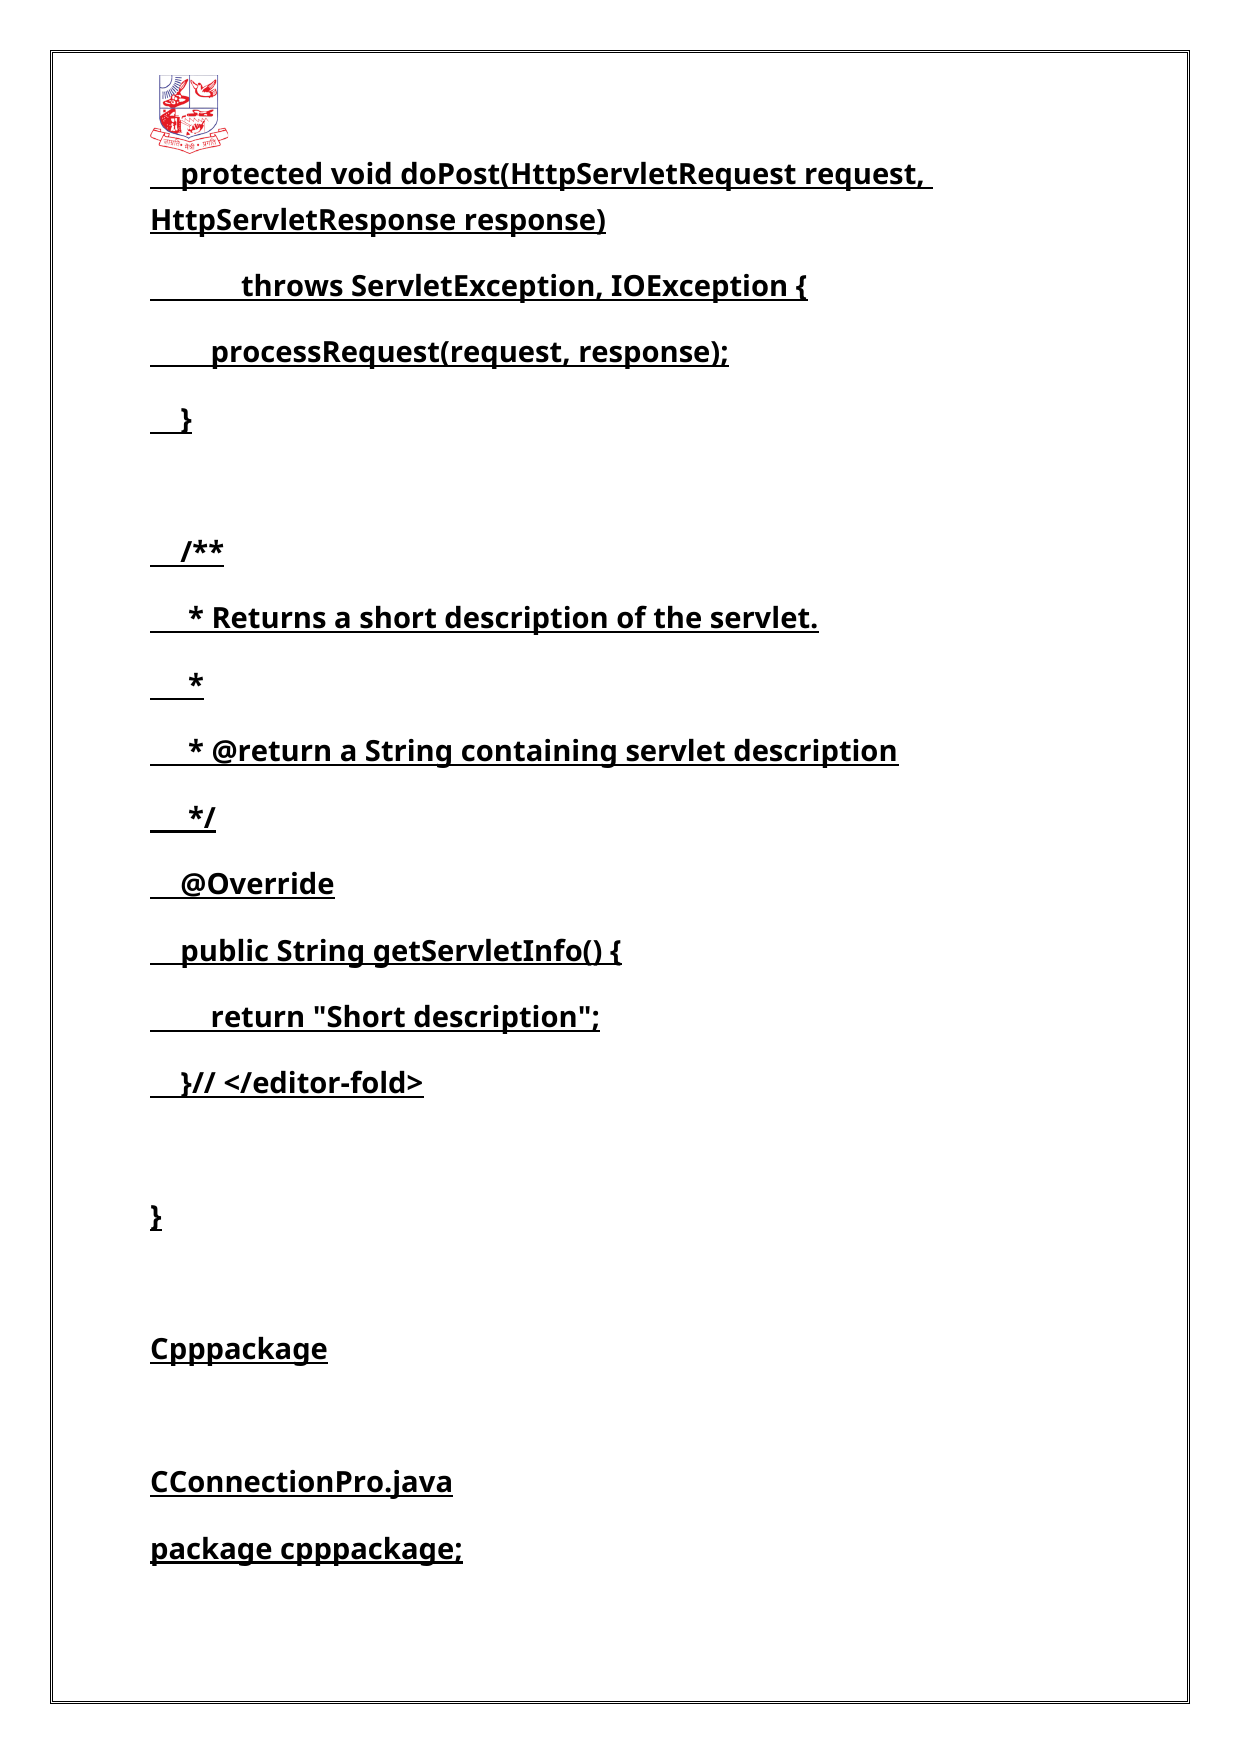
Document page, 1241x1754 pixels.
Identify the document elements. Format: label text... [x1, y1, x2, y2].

text * Returns a short description of the servlet. [150, 597, 1090, 637]
text * [150, 664, 1090, 704]
text } [150, 1196, 1090, 1235]
text }// </editor-fold> [150, 1063, 1090, 1102]
text @Override [150, 863, 1090, 903]
text public String getServletInfo() { [150, 930, 1090, 969]
text CConnectionPro.java [150, 1461, 1090, 1501]
text /** [150, 531, 1090, 571]
text Cpppackage [150, 1328, 1090, 1368]
text processRequest(request, response); [150, 332, 1090, 371]
picture [150, 75, 229, 154]
text throws ServletException, IOException { [150, 265, 1090, 305]
text */ [150, 797, 1090, 837]
text } [150, 398, 1090, 438]
text package cpppackage; [150, 1528, 1090, 1568]
text * @return a String containing servlet description [150, 730, 1090, 770]
text protected void doPost(HttpServletRequest request, HttpServletResponse response) [150, 153, 1090, 238]
text return "Short description"; [150, 996, 1090, 1036]
